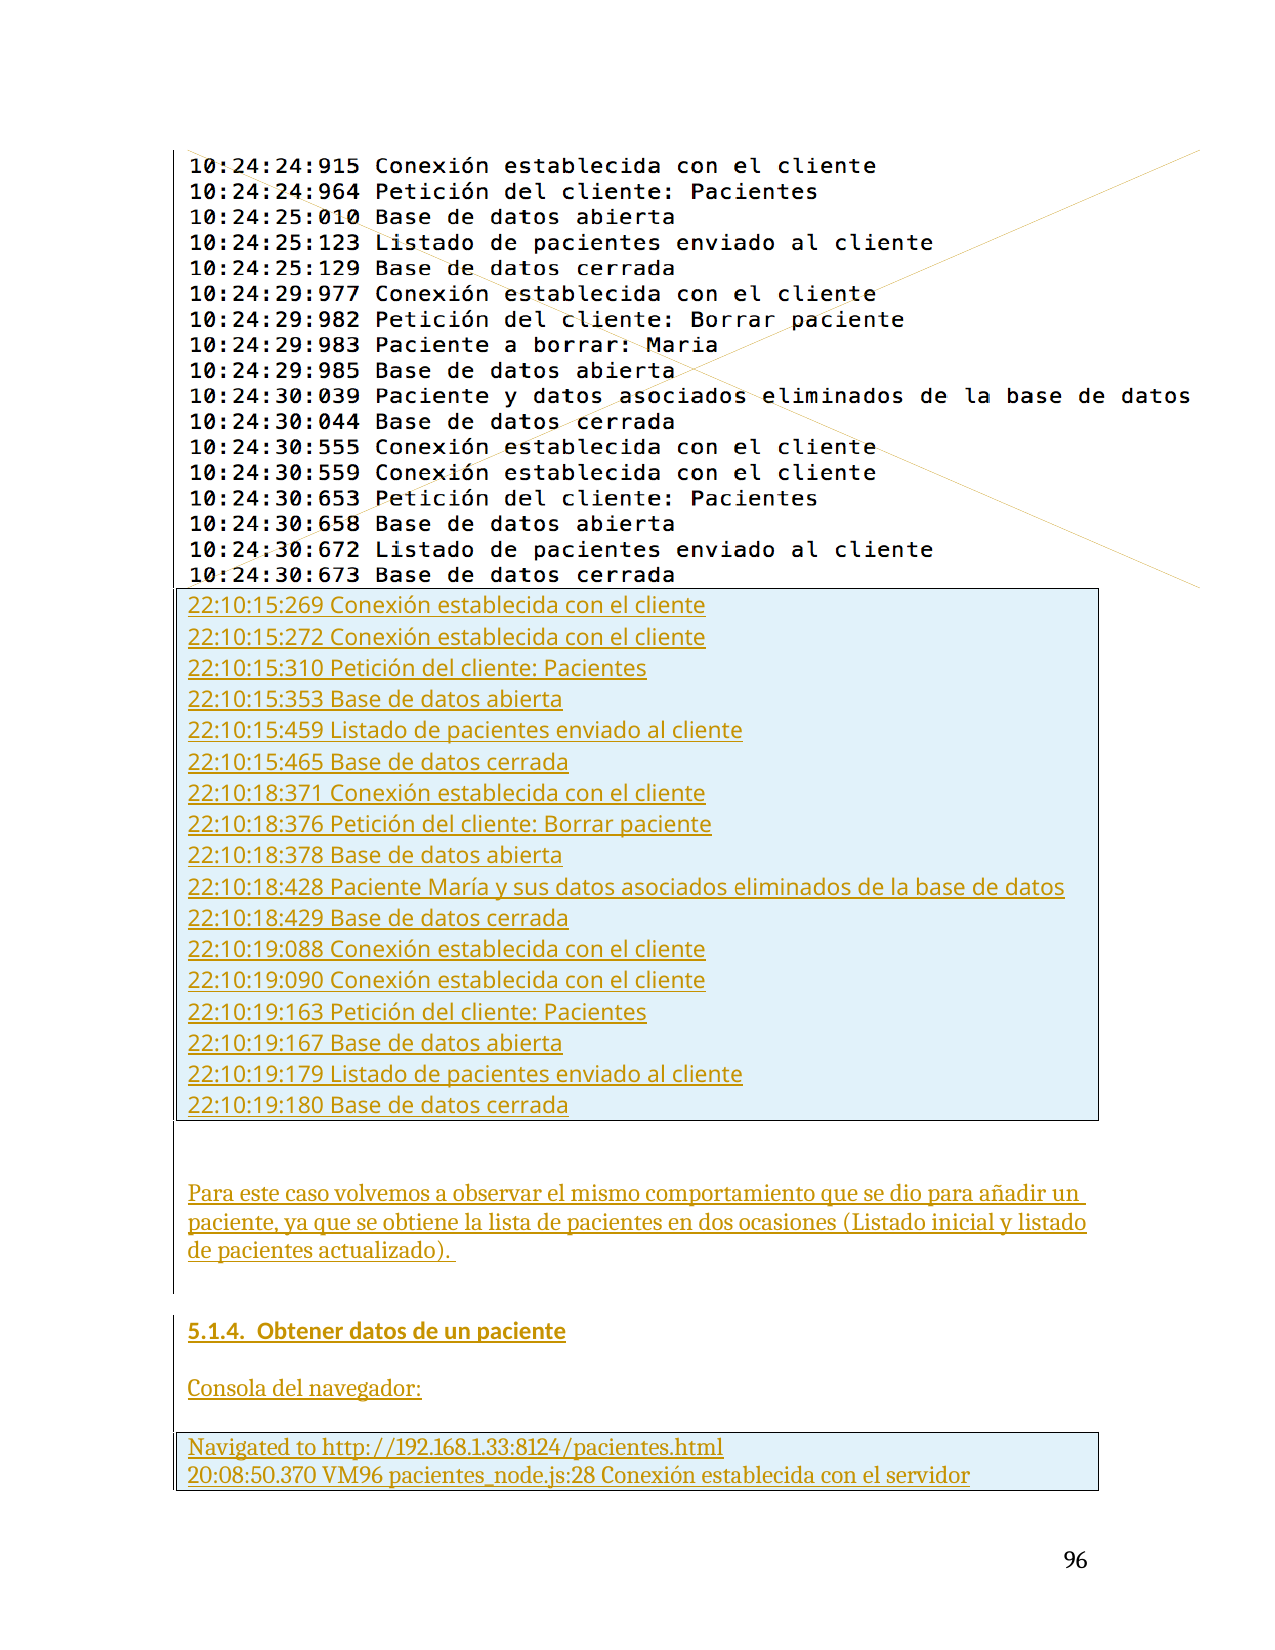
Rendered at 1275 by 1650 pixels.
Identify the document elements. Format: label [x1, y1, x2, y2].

picture [187, 151, 691, 587]
picture [697, 151, 1200, 587]
picture [191, 150, 1197, 368]
picture [191, 370, 1199, 589]
